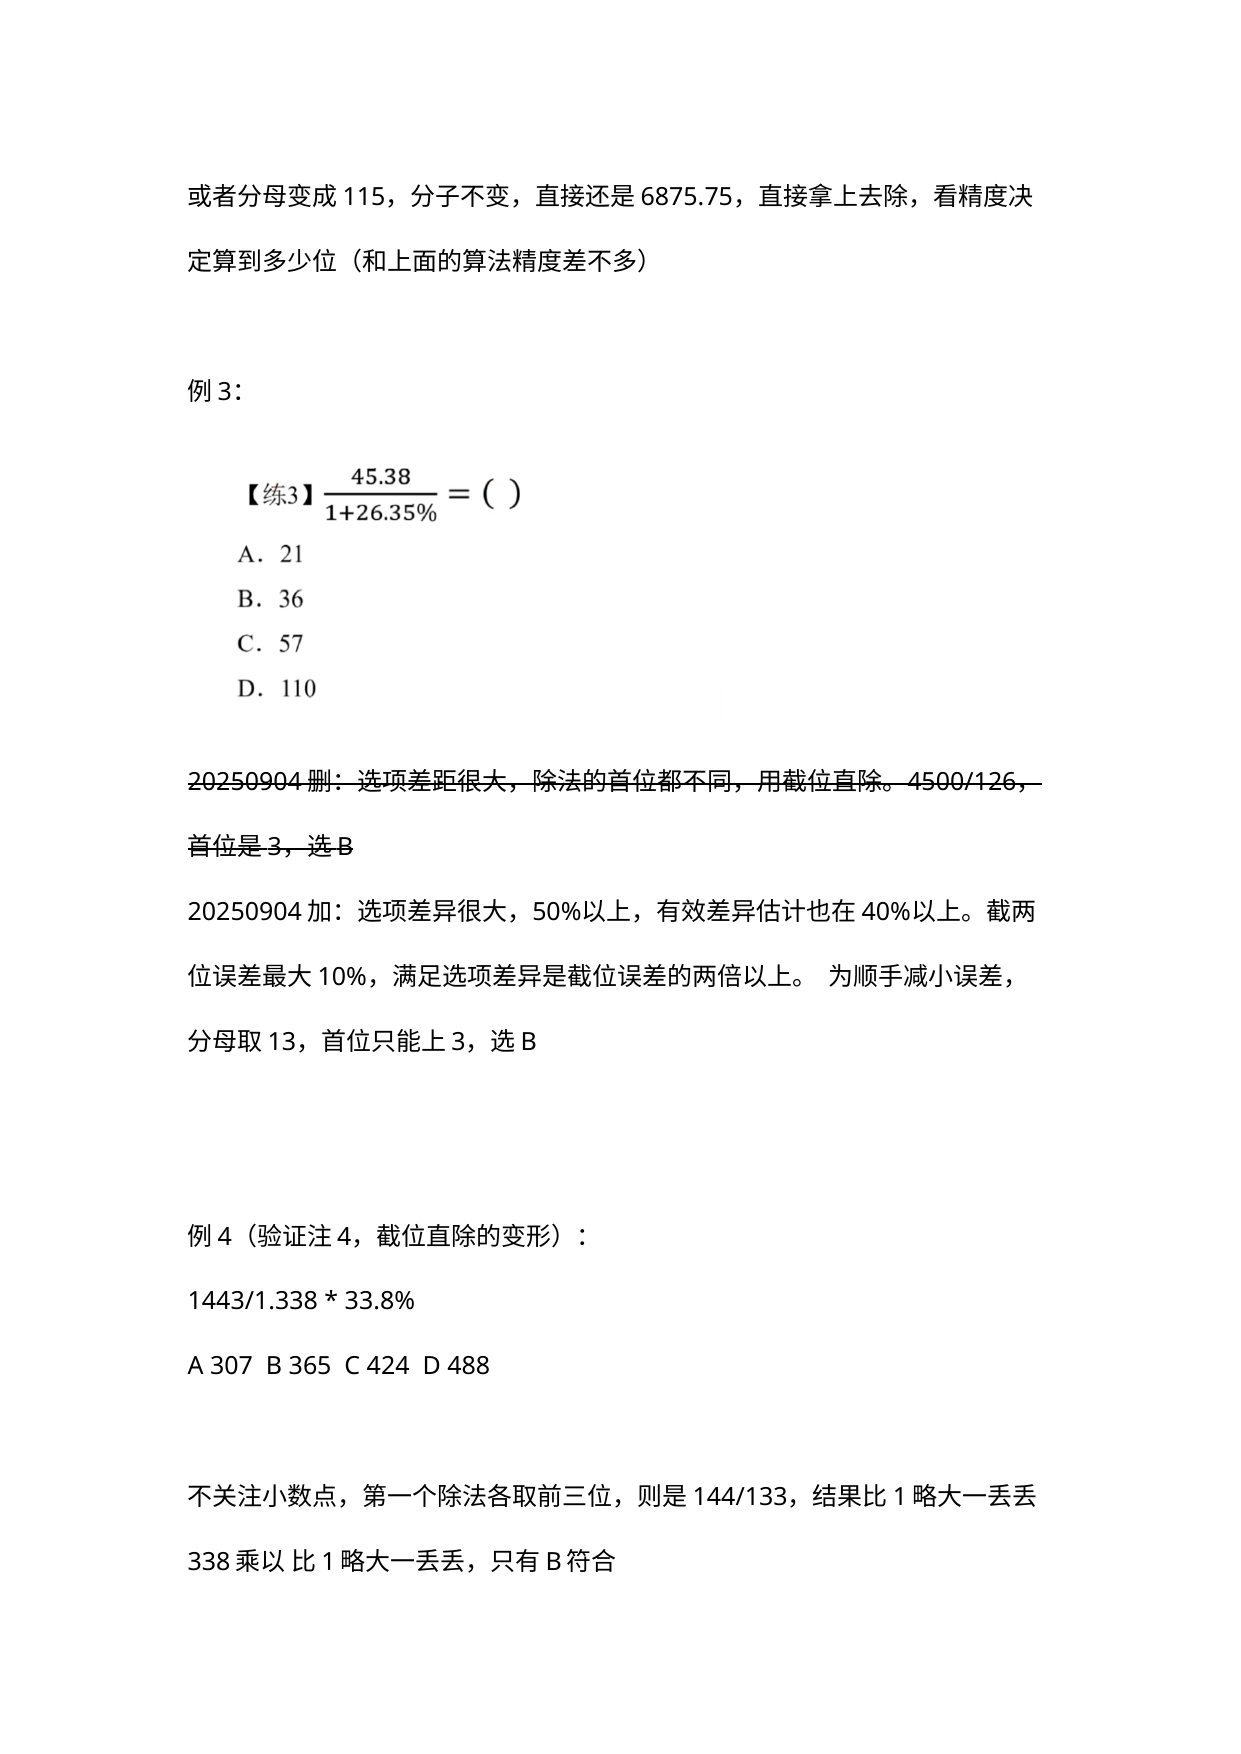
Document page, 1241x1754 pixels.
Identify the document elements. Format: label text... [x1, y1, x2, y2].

text 或者分母变成115，分子不变，直接还是6875.75，直接拿上去除，看精度决定算到多少位（和上面的算法精度差不多） [187, 162, 1053, 292]
picture [194, 430, 759, 724]
text 不关注小数点，第一个除法各取前三位，则是144/133，结果比1略大一丢丢 [187, 1462, 1053, 1527]
text 20250904加：选项差异很大，50%以上，有效差异估计也在40%以上。截两位误差最大10%，满足选项差异是截位误差的两倍以上。 为顺手减小误差，分母取13，首位只能上3，选B [187, 877, 1053, 1072]
text 338乘以 比1略大一丢丢，只有B符合 [187, 1527, 1053, 1592]
text 1443/1.338 * 33.8% [187, 1267, 1053, 1332]
text 例4（验证注4，截位直除的变形）： [187, 1202, 1053, 1267]
text A 307 B 365 C 424 D 488 [187, 1332, 1053, 1397]
text 例3： [187, 357, 1053, 422]
